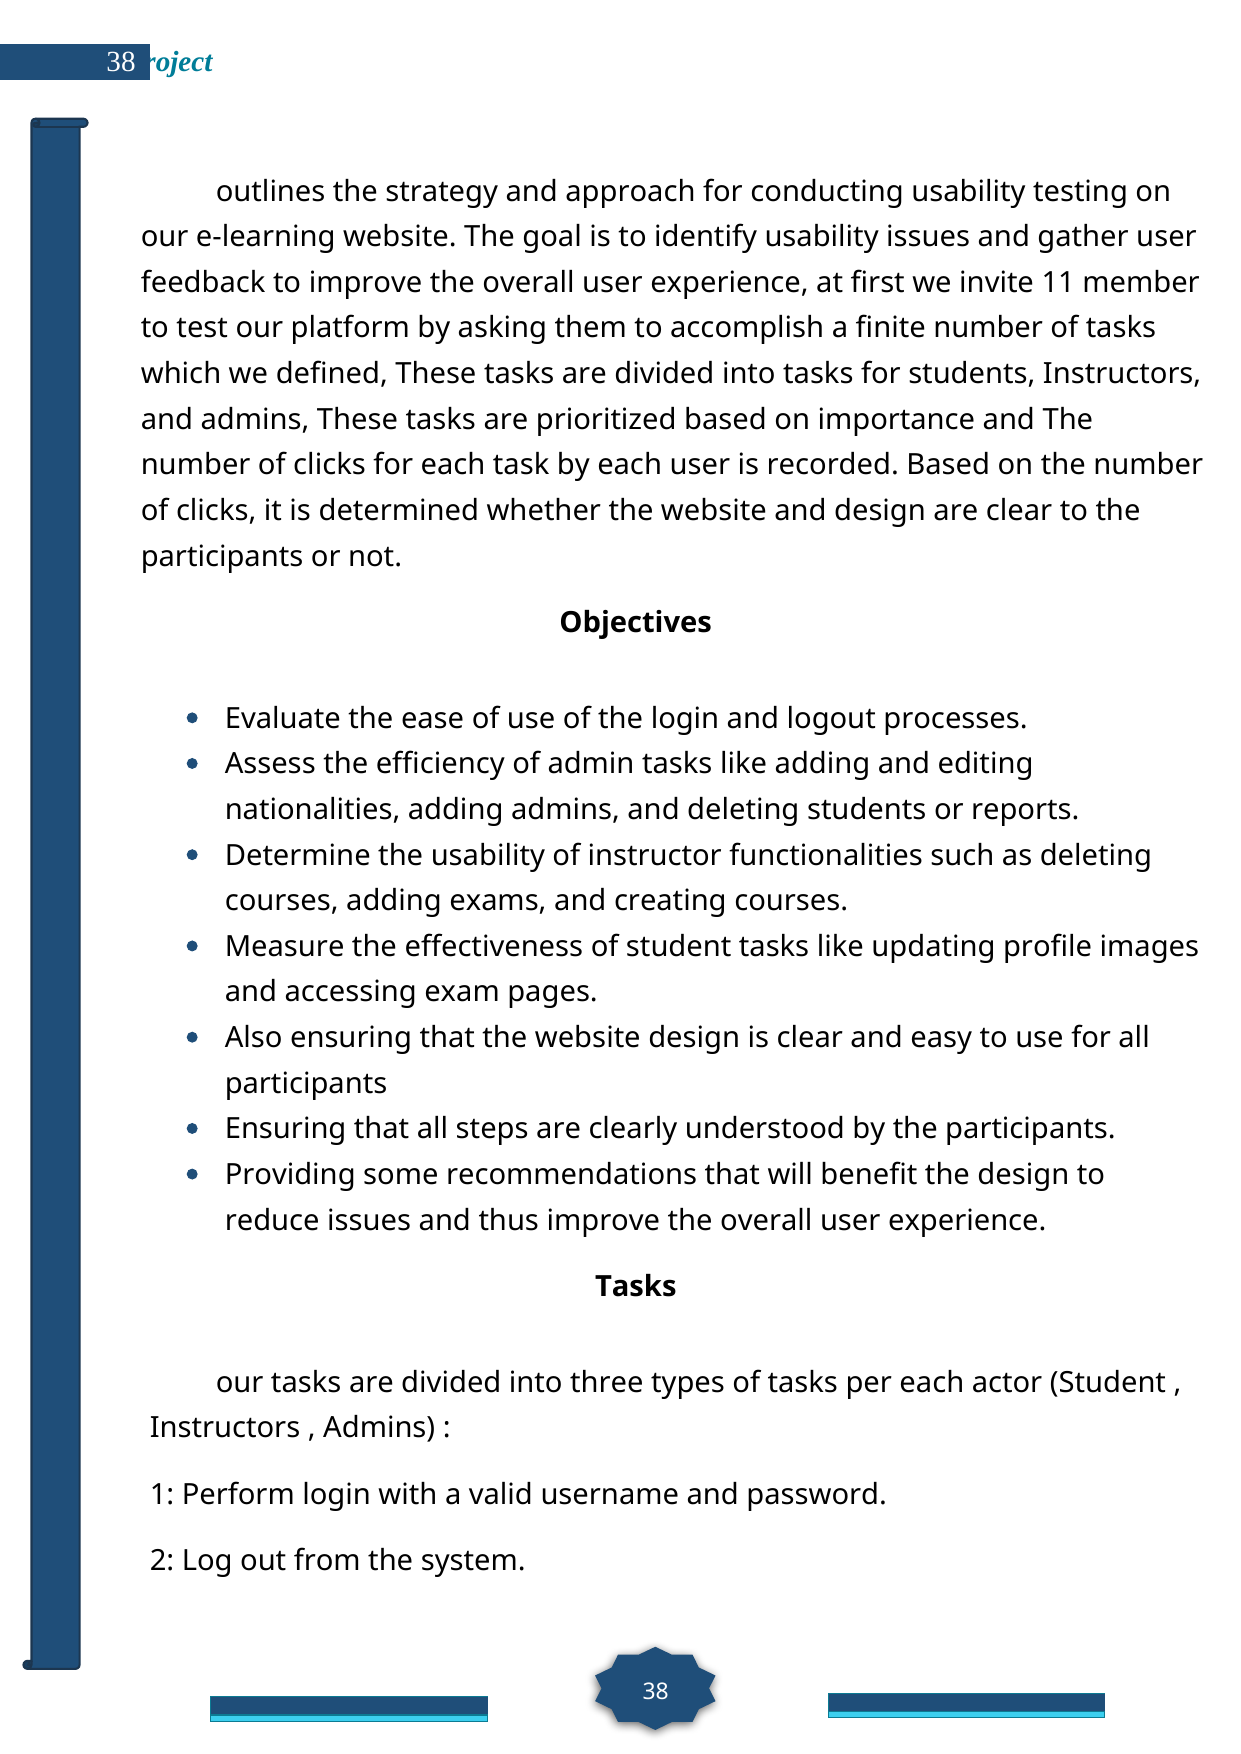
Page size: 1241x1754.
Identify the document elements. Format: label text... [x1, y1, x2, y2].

list Also ensuring that the website design is clear and easy to use for all participants [187, 1016, 1205, 1102]
list Ensuring that all steps are clearly understood by the participants. [187, 1108, 1205, 1147]
subtitle Objectives [111, 601, 1160, 641]
list Evaluate the ease of use of the login and logout processes. [187, 697, 1205, 737]
list Providing some recommendations that will benefit the design to reduce issues and thus improve the overall user experience. [187, 1153, 1205, 1238]
subtitle Tasks [111, 1265, 1160, 1305]
list Measure the effectiveness of student tasks like updating profile images and accessing exam pages. [187, 925, 1205, 1010]
text our tasks are divided into three types of tasks per each actor (Student , Instructors , Admins) : [149, 1361, 1205, 1446]
text outlines the strategy and approach for conducting usability testing on our e-learning website. The goal is to identify usability issues and gather user feedback to improve the overall user experience, at first we invite 11 member to test our platform by asking them to accomplish a finite number of tasks which we defined, These tasks are divided into tasks for students, Instructors, and admins, These tasks are prioritized based on importance and The number of clicks for each task by each user is recorded. Based on the number of clicks, it is determined whether the website and design are clear to the participants or not. [141, 170, 1205, 574]
list Assess the efficiency of admin tasks like adding and editing nationalities, adding admins, and deleting students or reports. [187, 743, 1205, 828]
list Determine the usability of instructor functionalities such as deleting courses, adding exams, and creating courses. [187, 834, 1205, 919]
text 2: Log out from the system. [149, 1539, 1205, 1579]
text 1: Perform login with a valid username and password. [149, 1473, 1205, 1513]
